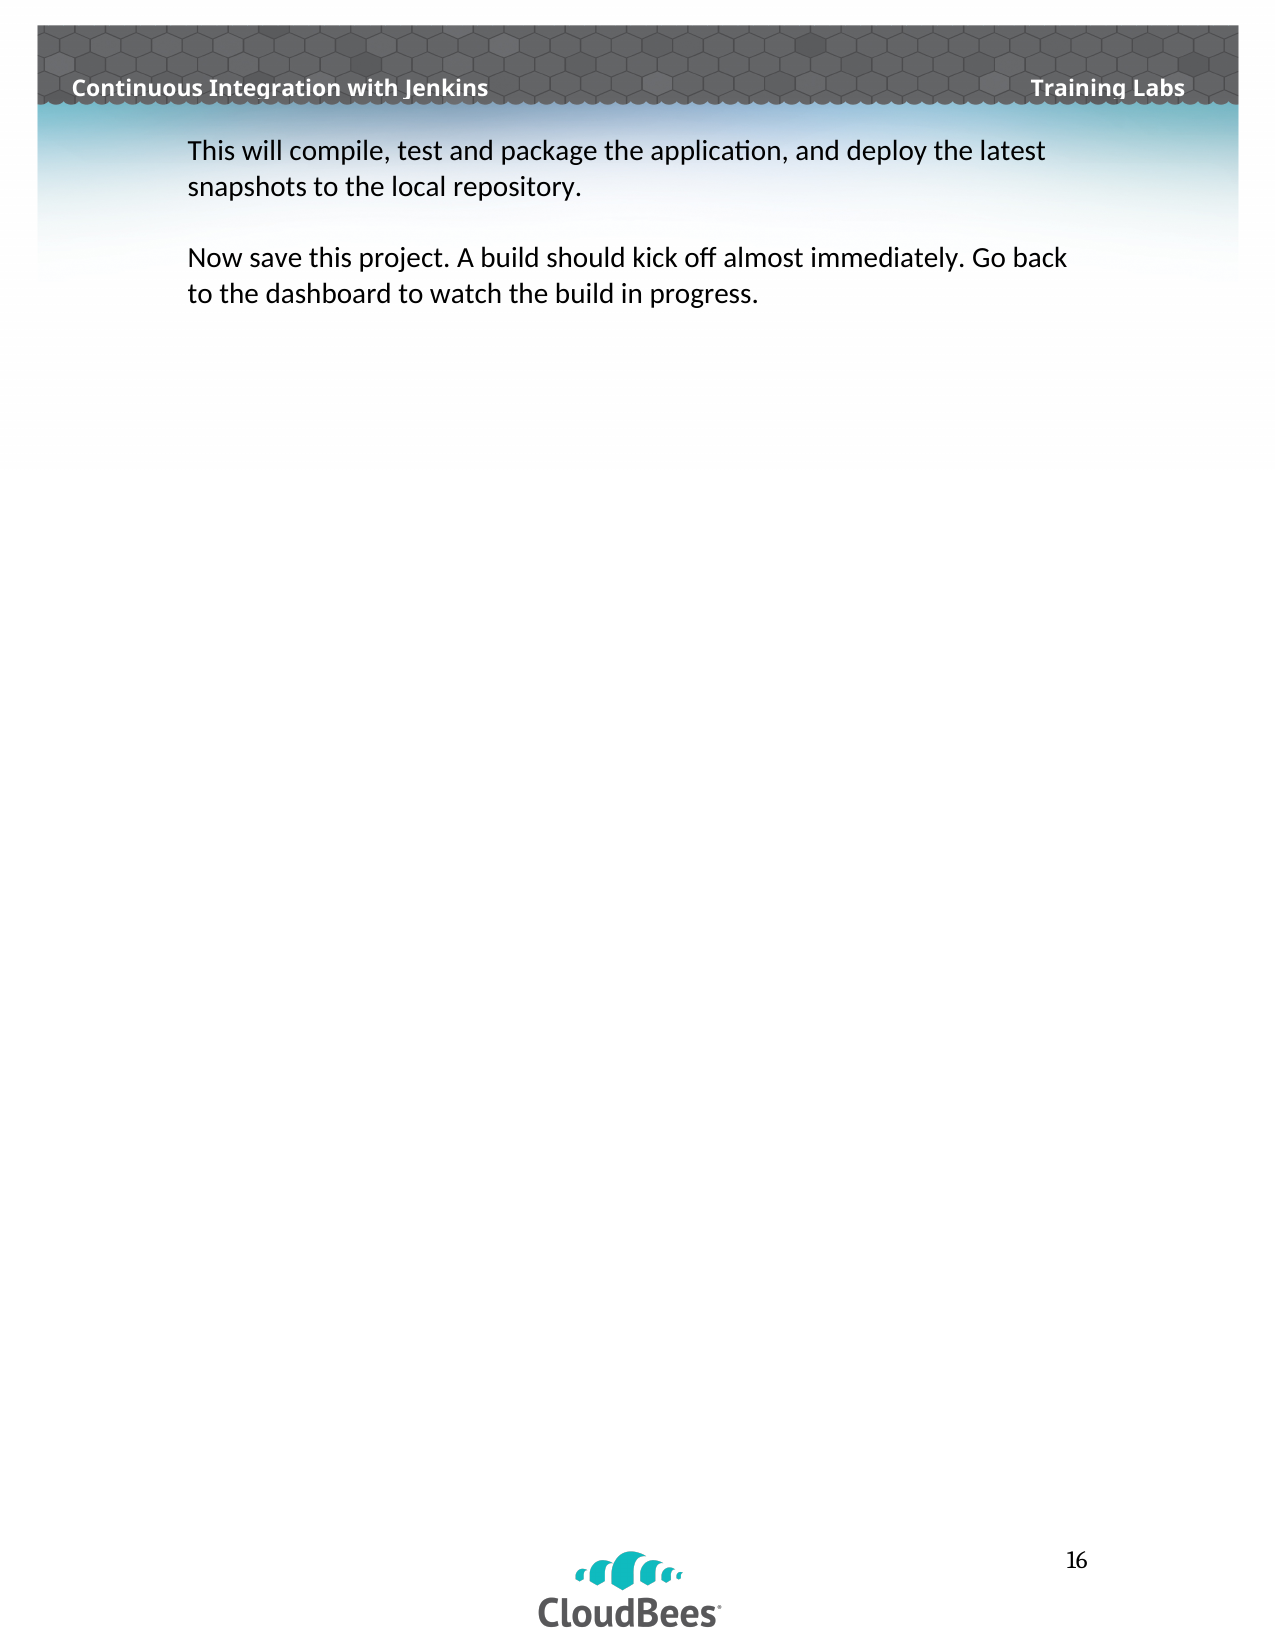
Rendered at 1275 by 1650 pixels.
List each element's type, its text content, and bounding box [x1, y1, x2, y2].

text This will compile, test and package the application, and deploy the latest snapshots to the local repository. [187, 132, 1087, 204]
text Now save this project. A build should kick off almost immediately. Go back to the dashboard to watch the build in progress. [187, 239, 1087, 311]
picture [525, 1538, 729, 1650]
picture [0, 0, 1275, 470]
